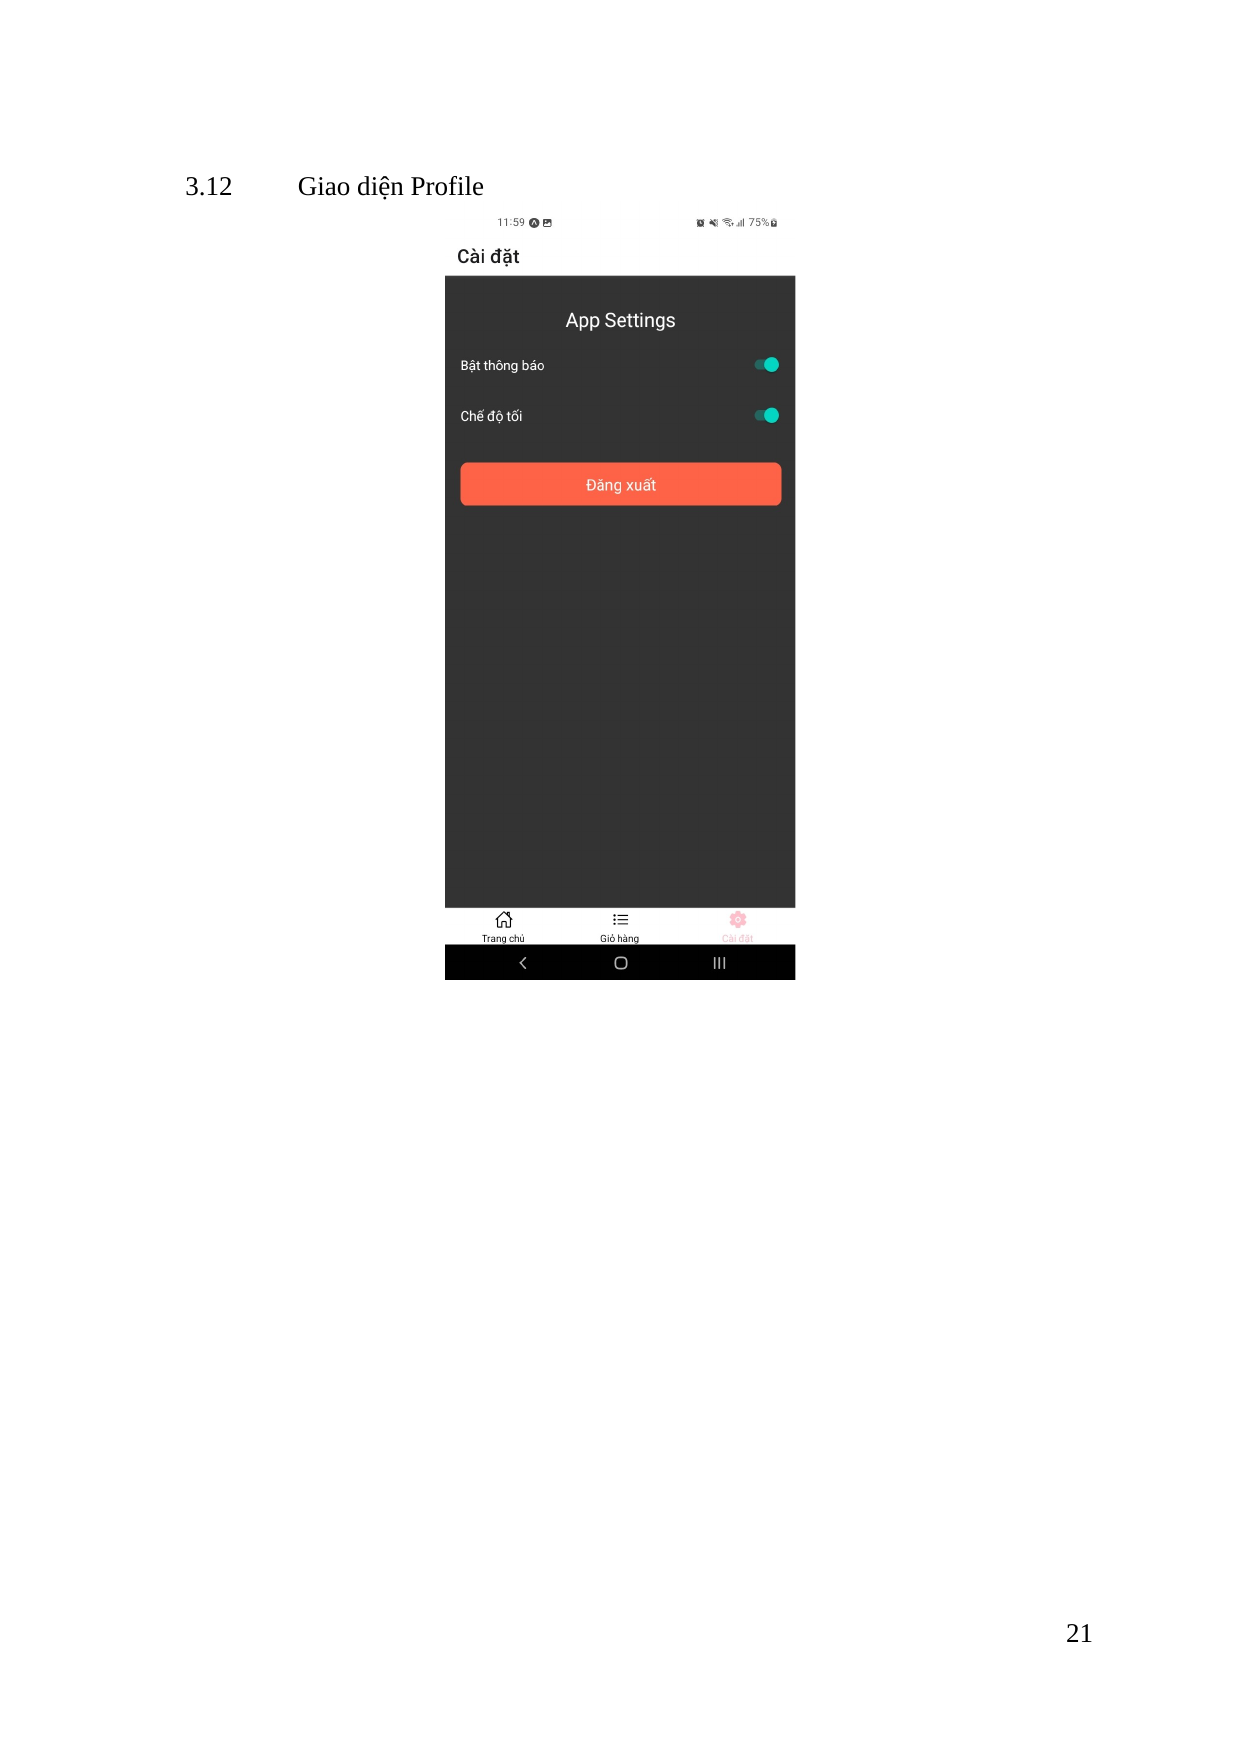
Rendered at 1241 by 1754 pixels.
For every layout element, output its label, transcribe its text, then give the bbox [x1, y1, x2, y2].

picture [445, 201, 796, 980]
subtitle Giao diện Profile [185, 170, 1093, 201]
